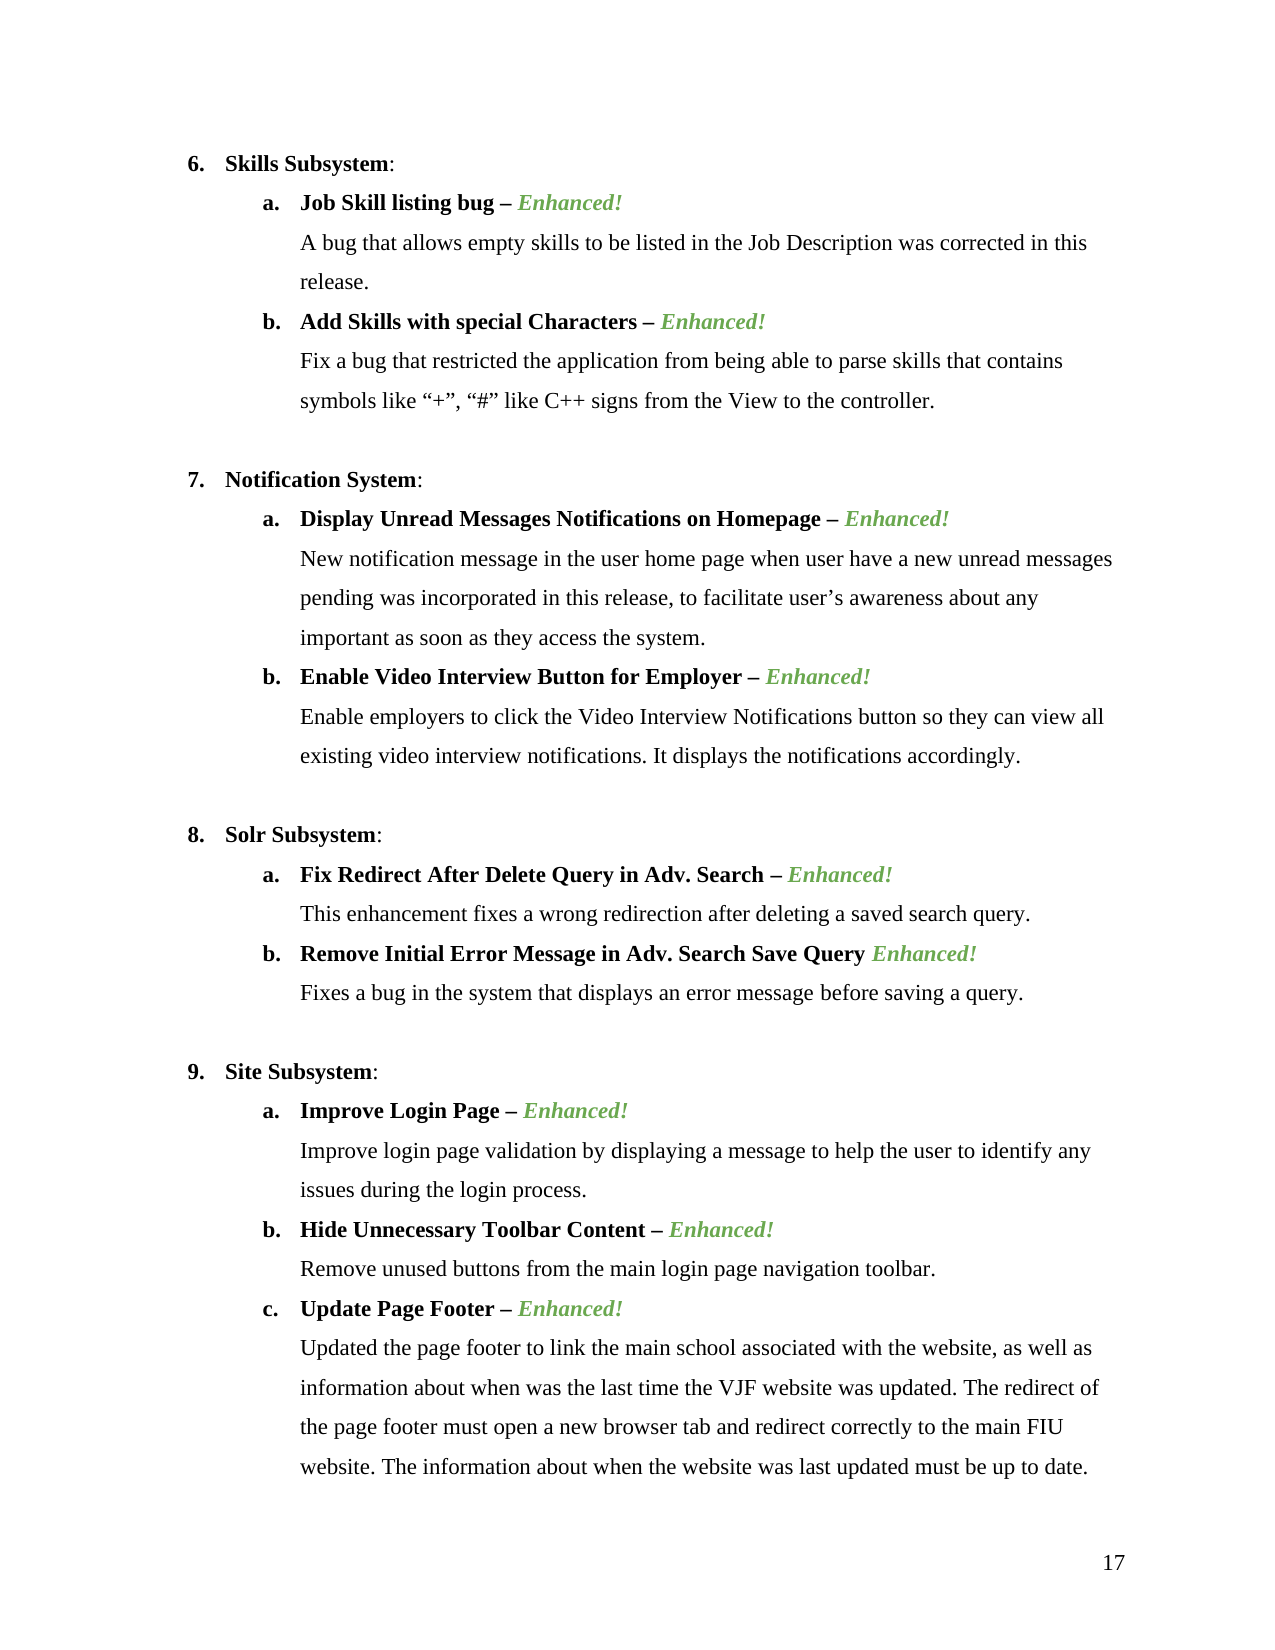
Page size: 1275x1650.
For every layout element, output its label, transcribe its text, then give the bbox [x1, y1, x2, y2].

list Remove Initial Error Message in Adv. Search Save Query Enhanced! Fixes a bug in the system that displays an error message before saving a query. [262, 939, 1125, 1005]
list Enable Video Interview Button for Employer – Enhanced! Enable employers to click the Video Interview Notifications button so they can view all existing video interview notifications. It displays the notifications accordingly. [262, 663, 1125, 808]
list Job Skill listing bug – Enhanced! A bug that allows empty skills to be listed in the Job Description was corrected in this release. [262, 189, 1125, 295]
list Add Skills with special Characters – Enhanced! Fix a bug that restricted the application from being able to parse skills that contains symbols like “+”, “#” like C++ signs from the View to the controller. [262, 308, 1125, 453]
list Site Subsystem: [187, 1058, 1125, 1084]
list Improve Login Page – Enhanced! Improve login page validation by displaying a message to help the user to identify any issues during the login process. [262, 1097, 1125, 1203]
list Hide Unnecessary Toolbar Content – Enhanced! Remove unused buttons from the main login page navigation toolbar. [262, 1216, 1125, 1282]
list Skills Subsystem: [187, 150, 1125, 176]
list Notification System: [187, 466, 1125, 492]
list Fix Redirect After Delete Query in Adv. Search – Enhanced! This enhancement fixes a wrong redirection after deleting a saved search query. [262, 861, 1125, 926]
list Display Unread Messages Notifications on Homepage – Enhanced! New notification message in the user home page when user have a new unread messages pending was incorporated in this release, to facilitate user’s awareness about any important as soon as they access the system. [262, 505, 1125, 650]
list Solr Subsystem: [187, 821, 1125, 847]
text Updated the page footer to link the main school associated with the website, as well as information about when was the last time the VJF website was updated. The redirect of the page footer must open a new browser tab and redirect correctly to the main FIU website. The information about when the website was last updated must be up to date. [300, 1334, 1125, 1479]
list Update Page Footer – Enhanced! [262, 1295, 1125, 1321]
